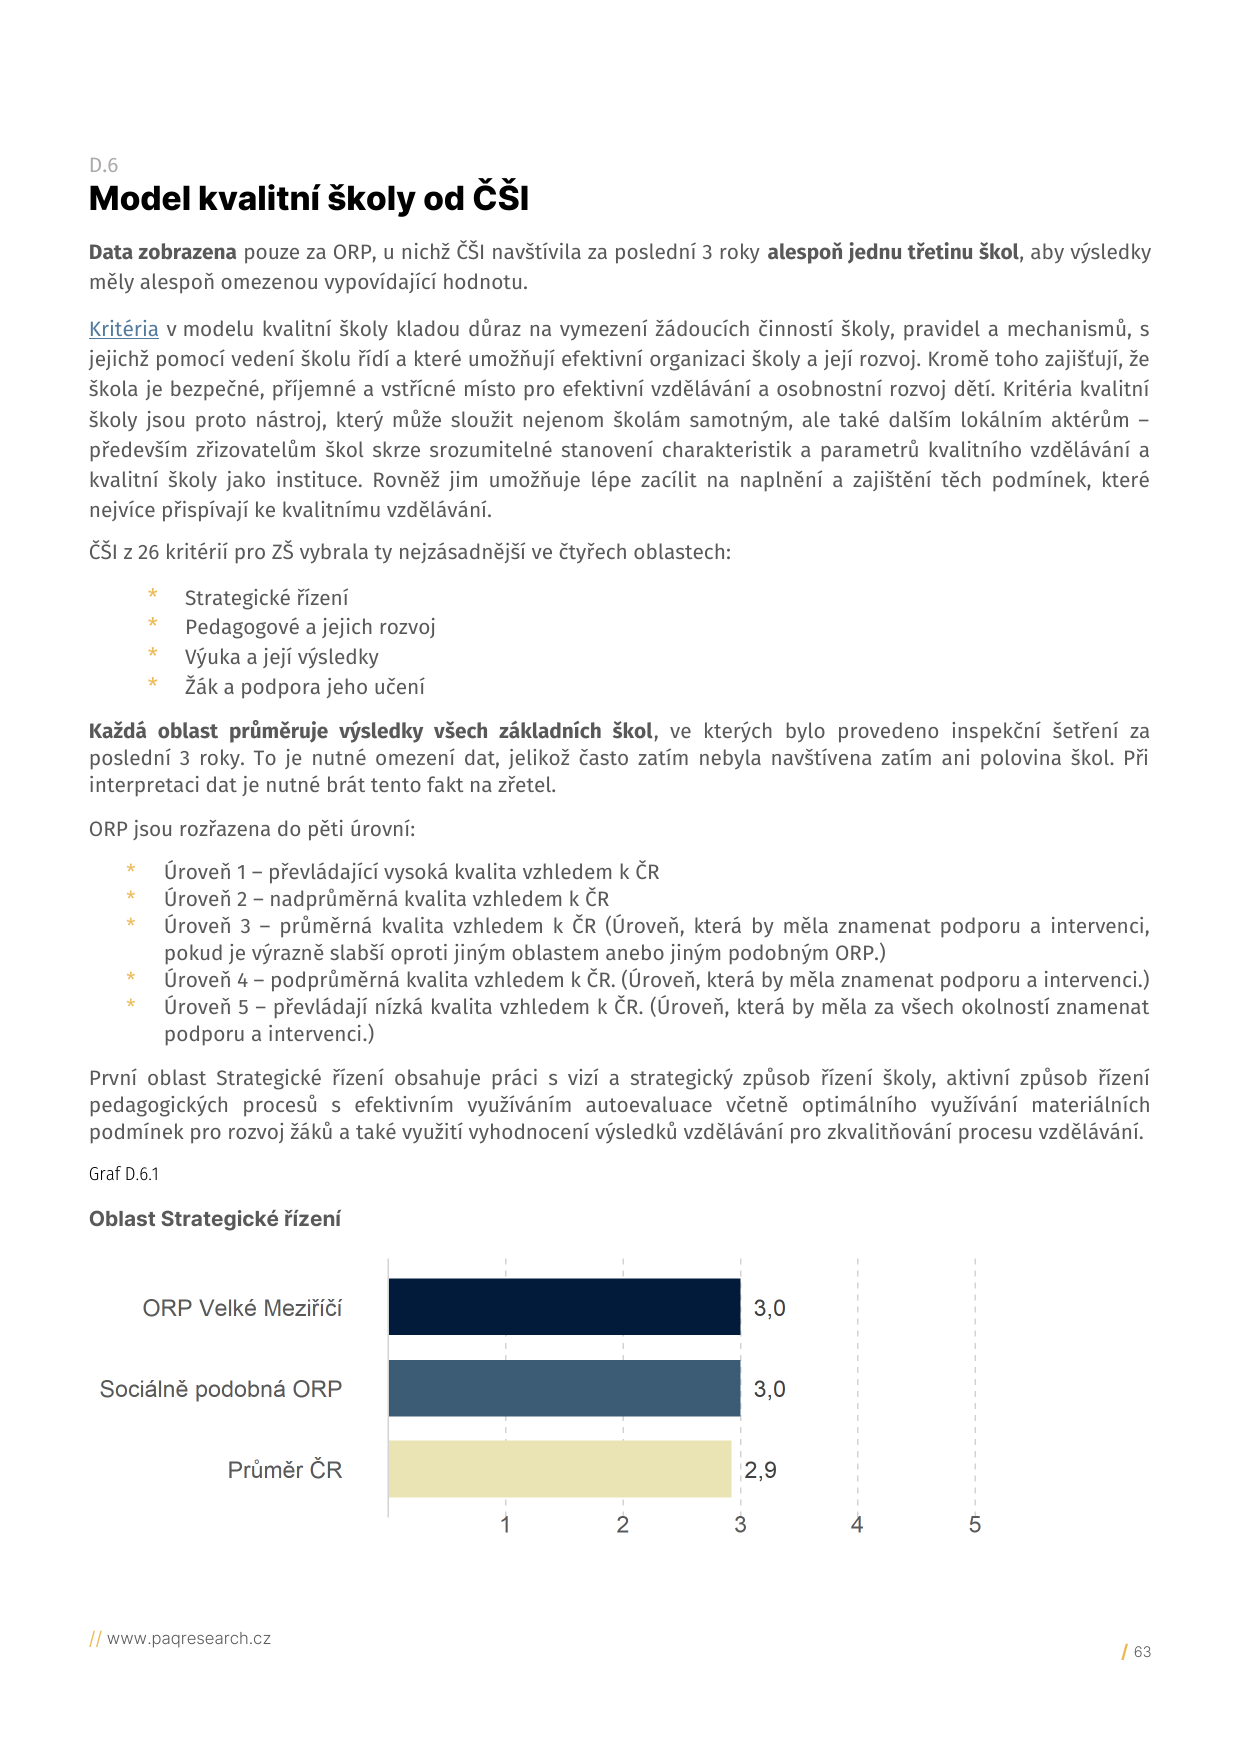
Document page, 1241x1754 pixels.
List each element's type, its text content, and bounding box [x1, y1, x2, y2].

text Oblast Strategické řízení [89, 1202, 1152, 1232]
text Graf D.6.1 [89, 1163, 1152, 1186]
list Pedagogové a jejich rozvoj [148, 613, 1152, 641]
list Úroveň 3 – průměrná kvalita vzhledem k ČR (Úroveň, která by měla znamenat podporu a intervenci, pokud je výrazně slabší oproti jiným oblastem anebo jiným podobným ORP.) [126, 914, 1152, 966]
list Žák a podpora jeho učení [148, 673, 1152, 700]
text První oblast Strategické řízení obsahuje práci s vizí a strategický způsob řízení školy, aktivní způsob řízení pedagogických procesů s efektivním využíváním autoevaluace včetně optimálního využívání materiálních podmínek pro rozvoj žáků a také využití vyhodnocení výsledků vzdělávání pro zkvalitňování procesu vzdělávání. [89, 1066, 1152, 1145]
picture [88, 1231, 1139, 1564]
list Úroveň 5 – převládají nízká kvalita vzhledem k ČR. (Úroveň, která by měla za všech okolností znamenat podporu a intervenci.) [126, 995, 1152, 1047]
list Úroveň 4 – podprůměrná kvalita vzhledem k ČR. (Úroveň, která by měla znamenat podporu a intervenci.) [126, 968, 1152, 993]
text Data zobrazena pouze za ORP, u nichž ČŠI navštívila za poslední 3 roky alespoň jednu třetinu škol, aby výsledky měly alespoň omezenou vypovídající hodnotu. [89, 235, 1152, 295]
list Úroveň 2 – nadprůměrná kvalita vzhledem k ČR [126, 887, 1152, 912]
text ČŠI z 26 kritérií pro ZŠ vybrala ty nejzásadnější ve čtyřech oblastech: [89, 540, 1152, 565]
text Kritéria v modelu kvalitní školy kladou důraz na vymezení žádoucích činností školy, pravidel a mechanismů, s jejichž pomocí vedení školu řídí a které umožňují efektivní organizaci školy a její rozvoj. Kromě toho zajišťují, že škola je bezpečné, příjemné a vstřícné místo pro efektivní vzdělávání a osobnostní rozvoj dětí. Kritéria kvalitní školy jsou proto nástroj, který může sloužit nejenom školám samotným, ale také dalším lokálním aktérům – především zřizovatelům škol skrze srozumitelné stanovení charakteristik a parametrů kvalitního vzdělávání a kvalitní školy jako instituce. Rovněž jim umožňuje lépe zacílit na naplnění a zajištění těch podmínek, které nejvíce přispívají ke kvalitnímu vzdělávání. [89, 312, 1152, 523]
list Strategické řízení [148, 583, 1152, 611]
subtitle Model kvalitní školy od ČŠI [89, 178, 1152, 218]
text ORP jsou rozřazena do pěti úrovní: [89, 817, 1152, 842]
text Každá oblast průměruje výsledky všech základních škol, ve kterých bylo provedeno inspekční šetření za poslední 3 roky. To je nutné omezení dat, jelikož často zatím nebyla navštívena zatím ani polovina škol. Při interpretaci dat je nutné brát tento fakt na zřetel. [89, 719, 1152, 798]
list Výuka a její výsledky [148, 643, 1152, 670]
list Úroveň 1 – převládající vysoká kvalita vzhledem k ČR [126, 860, 1152, 885]
text D.6 [89, 148, 1152, 178]
